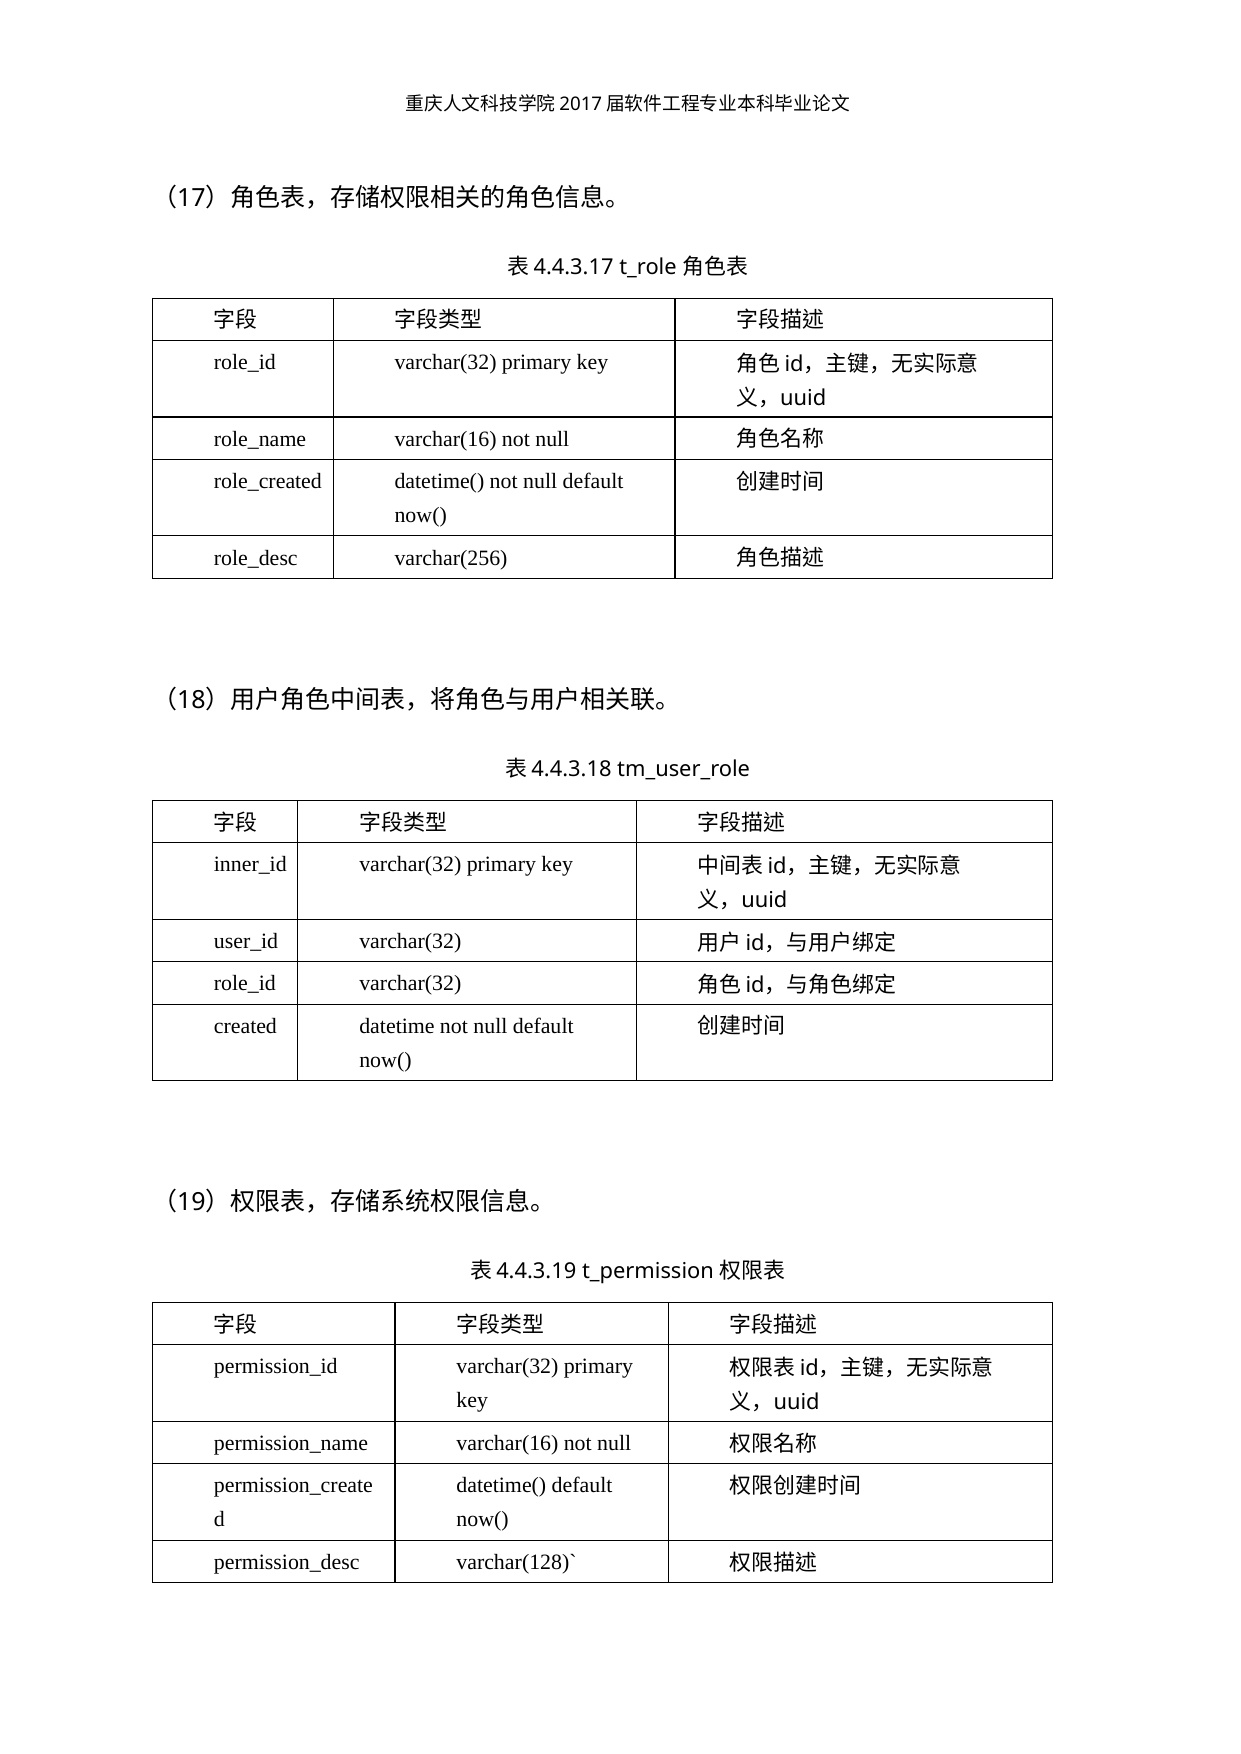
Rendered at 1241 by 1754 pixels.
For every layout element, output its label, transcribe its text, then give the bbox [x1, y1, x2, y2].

table_cell role_desc [153, 536, 333, 578]
table_header 字段描述 [637, 801, 1052, 842]
table_header 字段类型 [334, 299, 674, 340]
table_cell varchar(32) [298, 962, 636, 1004]
table_header 字段描述 [669, 1303, 1052, 1344]
table_cell varchar(32) [298, 920, 636, 961]
table_cell varchar(16) not null [396, 1422, 668, 1463]
table_cell 权限描述 [669, 1541, 1052, 1582]
table_cell 创建时间 [637, 1005, 1052, 1080]
text 表4.4.3.19 t_permission 权限表 [202, 1252, 1053, 1286]
table_cell varchar(32) primary key [334, 341, 674, 416]
table_header 字段 [153, 299, 333, 340]
table_header 字段类型 [396, 1303, 668, 1344]
text 表4.4.3.17 t_role 角色表 [202, 248, 1053, 282]
table_cell 权限创建时间 [669, 1464, 1052, 1540]
table_cell 用户id，与用户绑定 [637, 920, 1052, 961]
table_header 字段 [153, 801, 297, 842]
text （19）权限表，存储系统权限信息。 [152, 1166, 1053, 1234]
table_cell 创建时间 [676, 460, 1052, 535]
table_cell 权限表id，主键，无实际意义，uuid [669, 1345, 1052, 1421]
table_cell permission_name [153, 1422, 394, 1463]
table_cell permission_desc [153, 1541, 394, 1582]
table_cell varchar(16) not null [334, 418, 674, 459]
table_cell 权限名称 [669, 1422, 1052, 1463]
table_header 字段描述 [676, 299, 1052, 340]
table_cell role_name [153, 418, 333, 459]
text （17）角色表，存储权限相关的角色信息。 [152, 162, 1053, 229]
table_cell created [153, 1005, 297, 1080]
table_cell datetime not null default now() [298, 1005, 636, 1080]
table_cell varchar(128)` [396, 1541, 668, 1582]
table_cell varchar(256) [334, 536, 674, 578]
table_cell user_id [153, 920, 297, 961]
table_cell 角色id，主键，无实际意义，uuid [676, 341, 1052, 416]
table_cell varchar(32) primary key [298, 843, 636, 919]
table_cell 角色描述 [676, 536, 1052, 578]
table_cell 角色id，与角色绑定 [637, 962, 1052, 1004]
table_cell 中间表id，主键，无实际意义，uuid [637, 843, 1052, 919]
table_cell permission_created [153, 1464, 394, 1540]
table_cell datetime() default now() [396, 1464, 668, 1540]
table_cell permission_id [153, 1345, 394, 1421]
table_cell 角色名称 [676, 418, 1052, 459]
text （18）用户角色中间表，将角色与用户相关联。 [152, 664, 1053, 732]
table_cell datetime() not null default now() [334, 460, 674, 535]
table_cell role_created [153, 460, 333, 535]
table_header 字段 [153, 1303, 394, 1344]
text 表4.4.3.18 tm_user_role [202, 750, 1053, 784]
table_cell varchar(32) primary key [396, 1345, 668, 1421]
table_header 字段类型 [298, 801, 636, 842]
table_cell inner_id [153, 843, 297, 919]
table_cell role_id [153, 341, 333, 416]
table_cell role_id [153, 962, 297, 1004]
